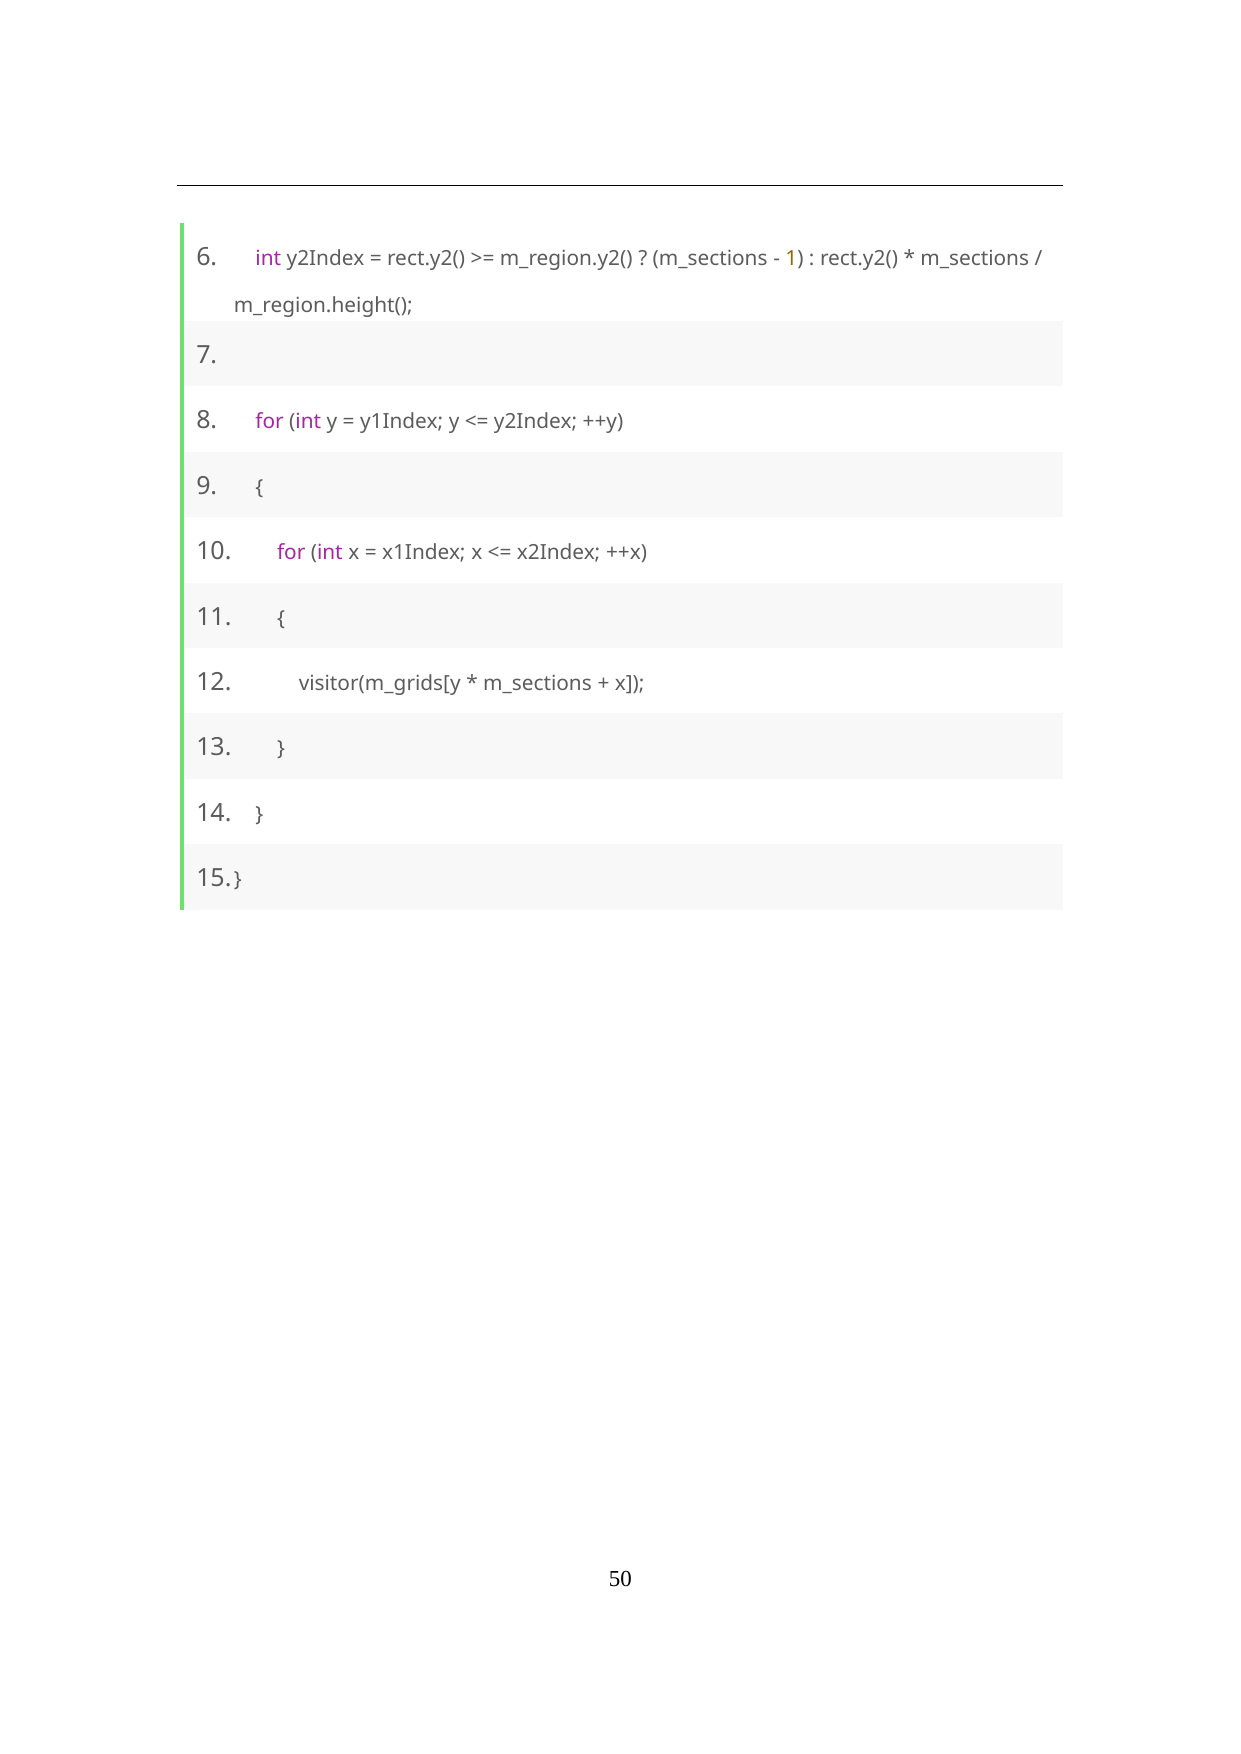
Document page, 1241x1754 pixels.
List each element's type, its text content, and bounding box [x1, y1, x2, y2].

list for (int x = x1Index; x <= x2Index; ++x) [184, 517, 1063, 583]
list } [184, 844, 1063, 910]
list { [184, 452, 1063, 517]
list for (int y = y1Index; y <= y2Index; ++y) [184, 386, 1063, 452]
list visitor(m_grids[y * m_sections + x]); [184, 648, 1063, 713]
list { [184, 583, 1063, 648]
list int y2Index = rect.y2() >= m_region.y2() ? (m_sections - 1) : rect.y2() * m_sections / m_region.height(); [184, 223, 1063, 321]
list } [184, 713, 1063, 779]
list } [184, 779, 1063, 844]
